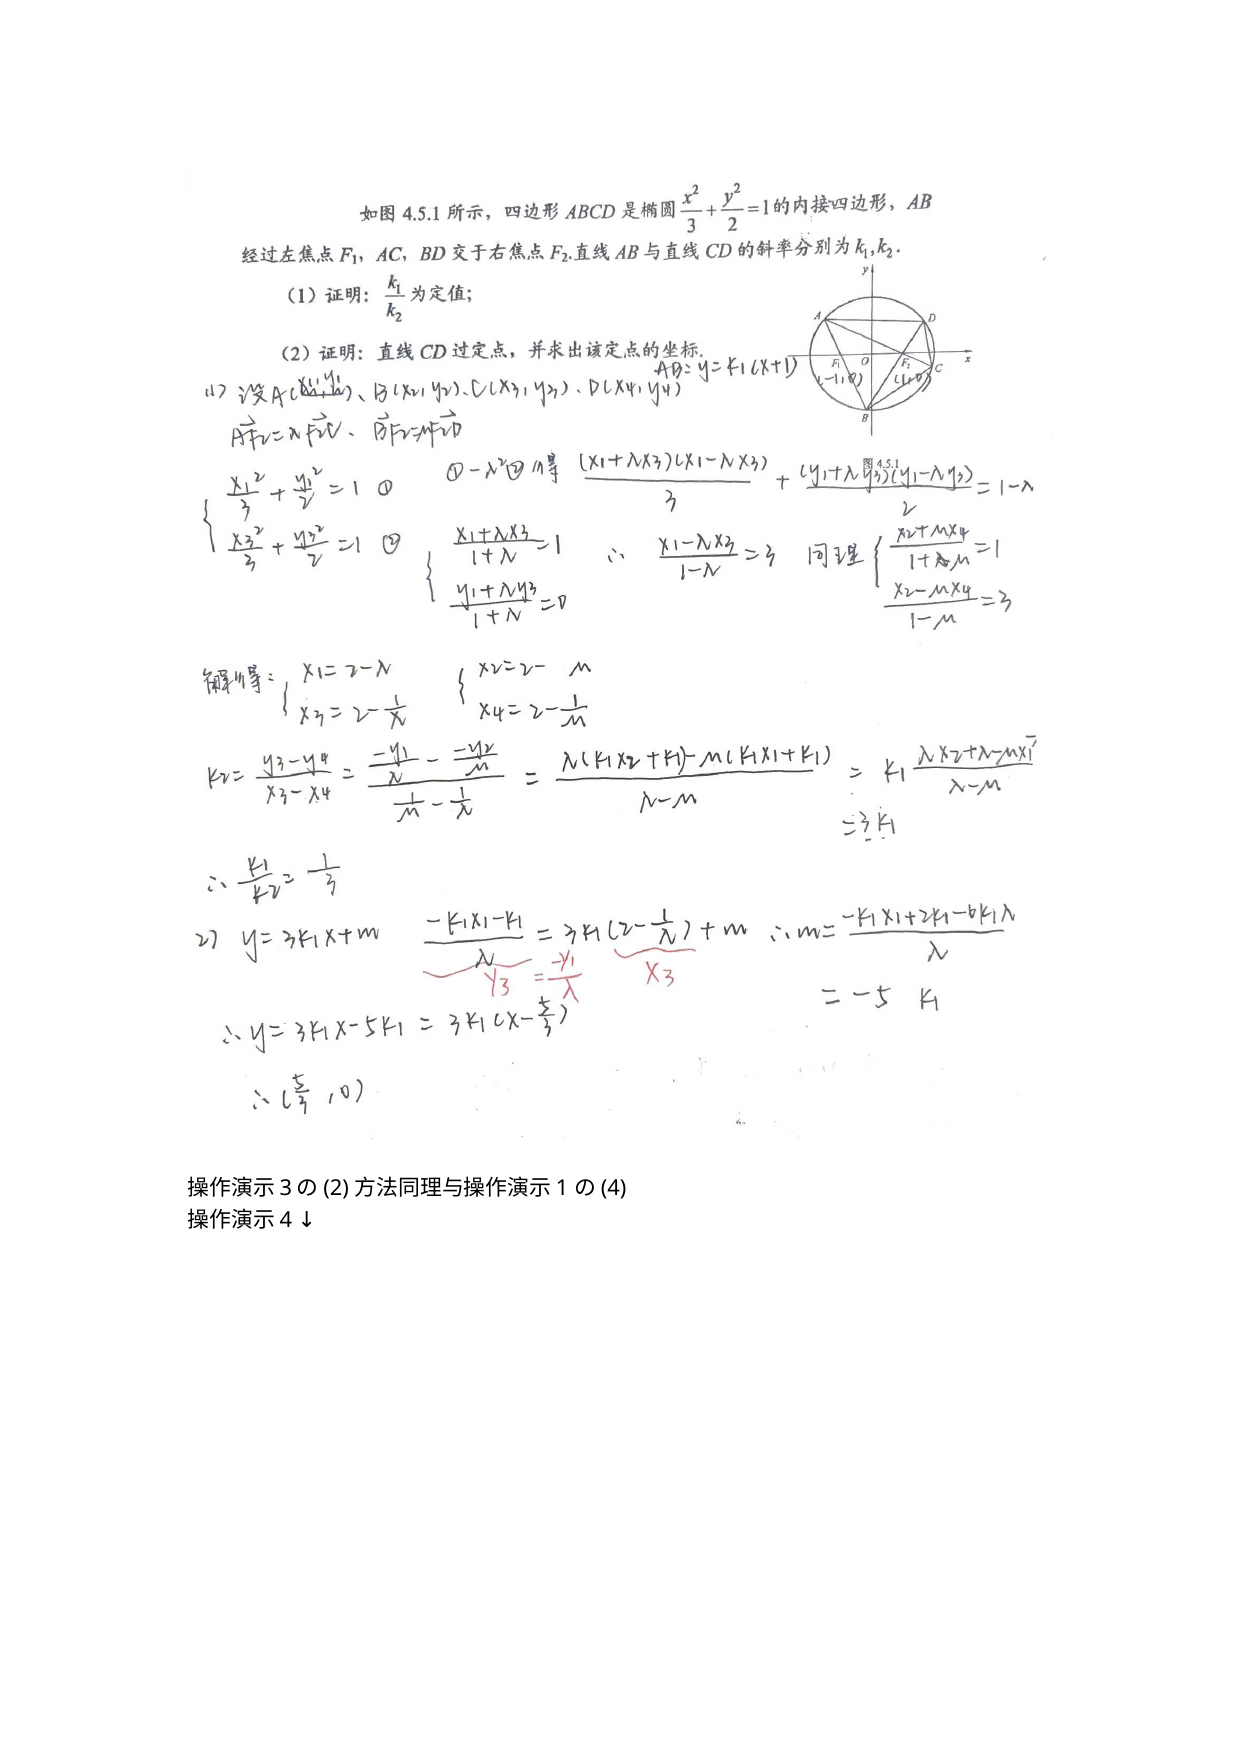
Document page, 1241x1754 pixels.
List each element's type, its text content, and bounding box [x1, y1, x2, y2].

picture [187, 162, 1053, 1143]
text 操作演示3の (2) 方法同理与操作演示1 の (4) [187, 1169, 1053, 1202]
text 操作演示4 ↓ [187, 1202, 1053, 1234]
